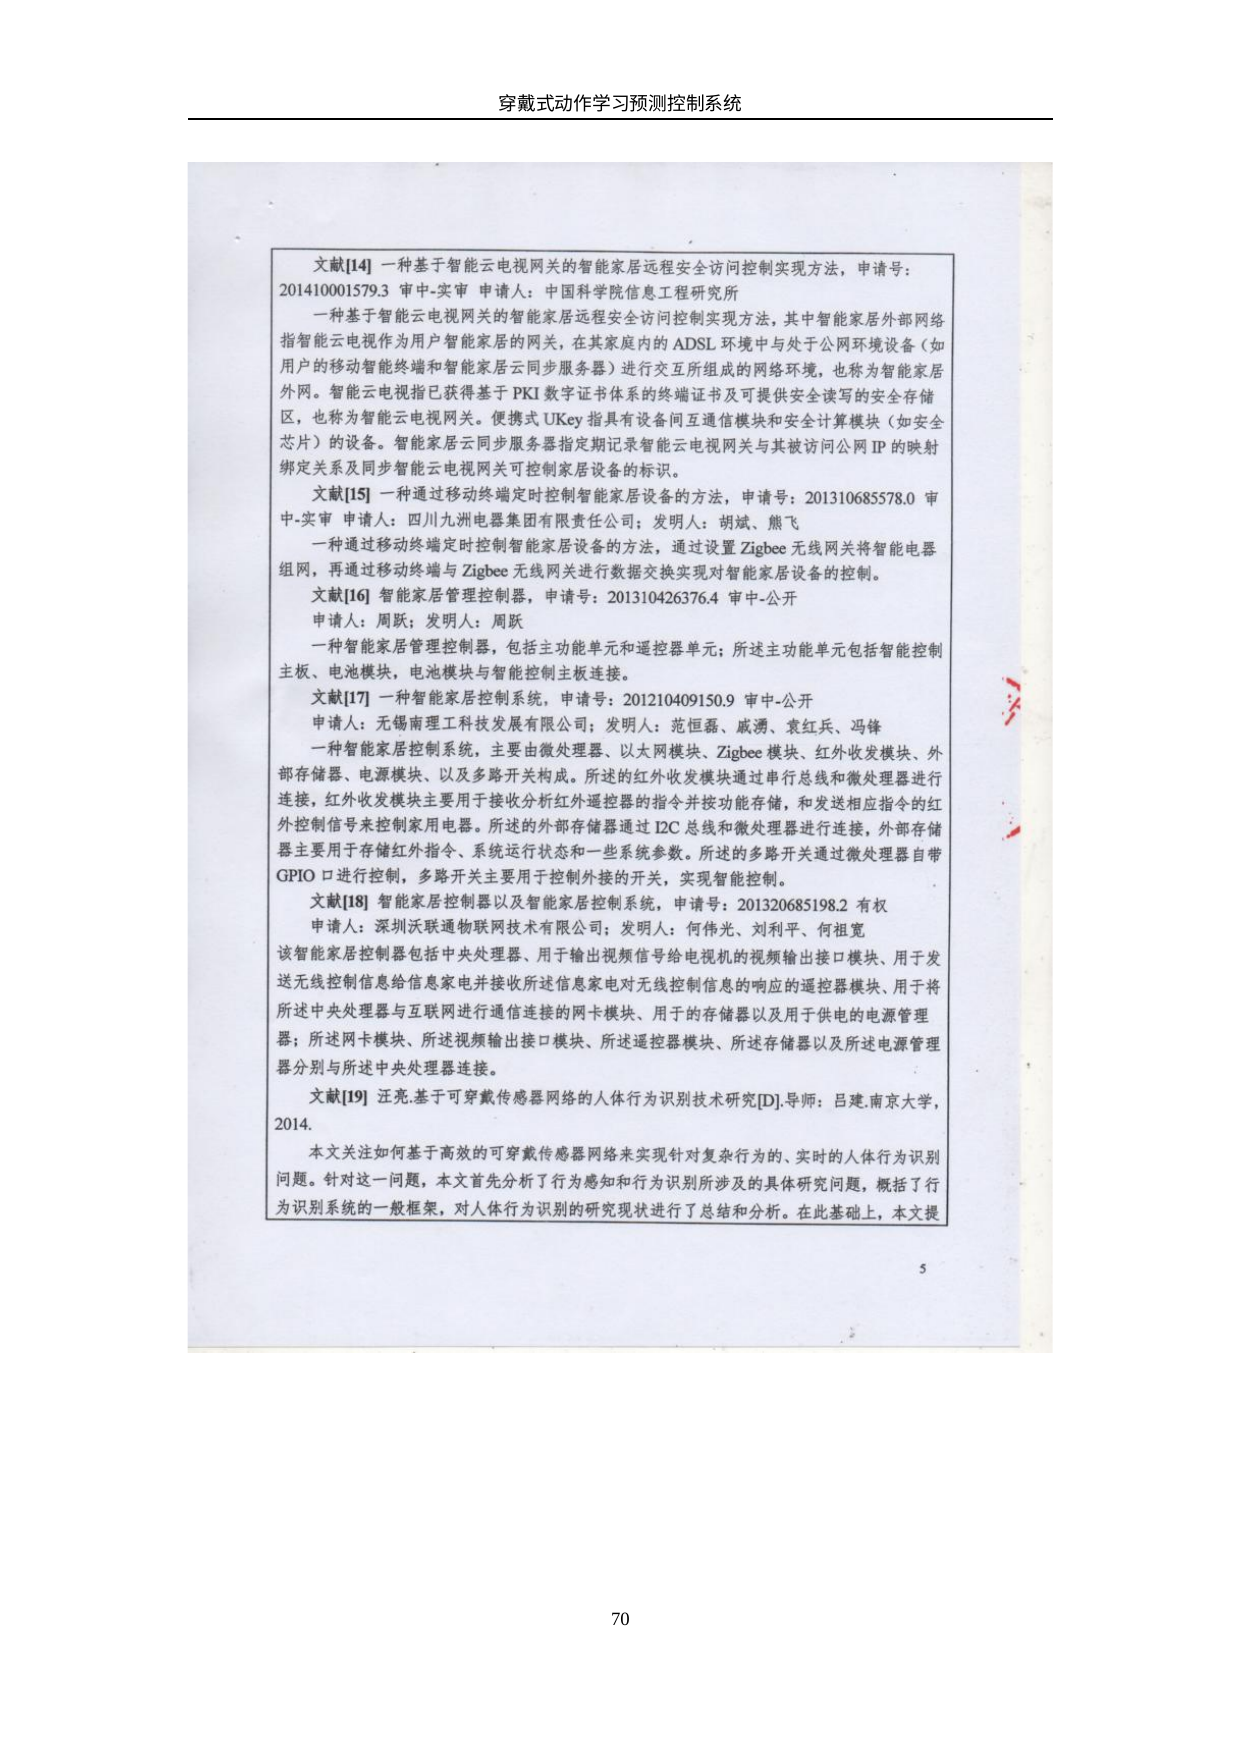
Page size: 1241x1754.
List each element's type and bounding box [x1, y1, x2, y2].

picture [187, 162, 1053, 1353]
